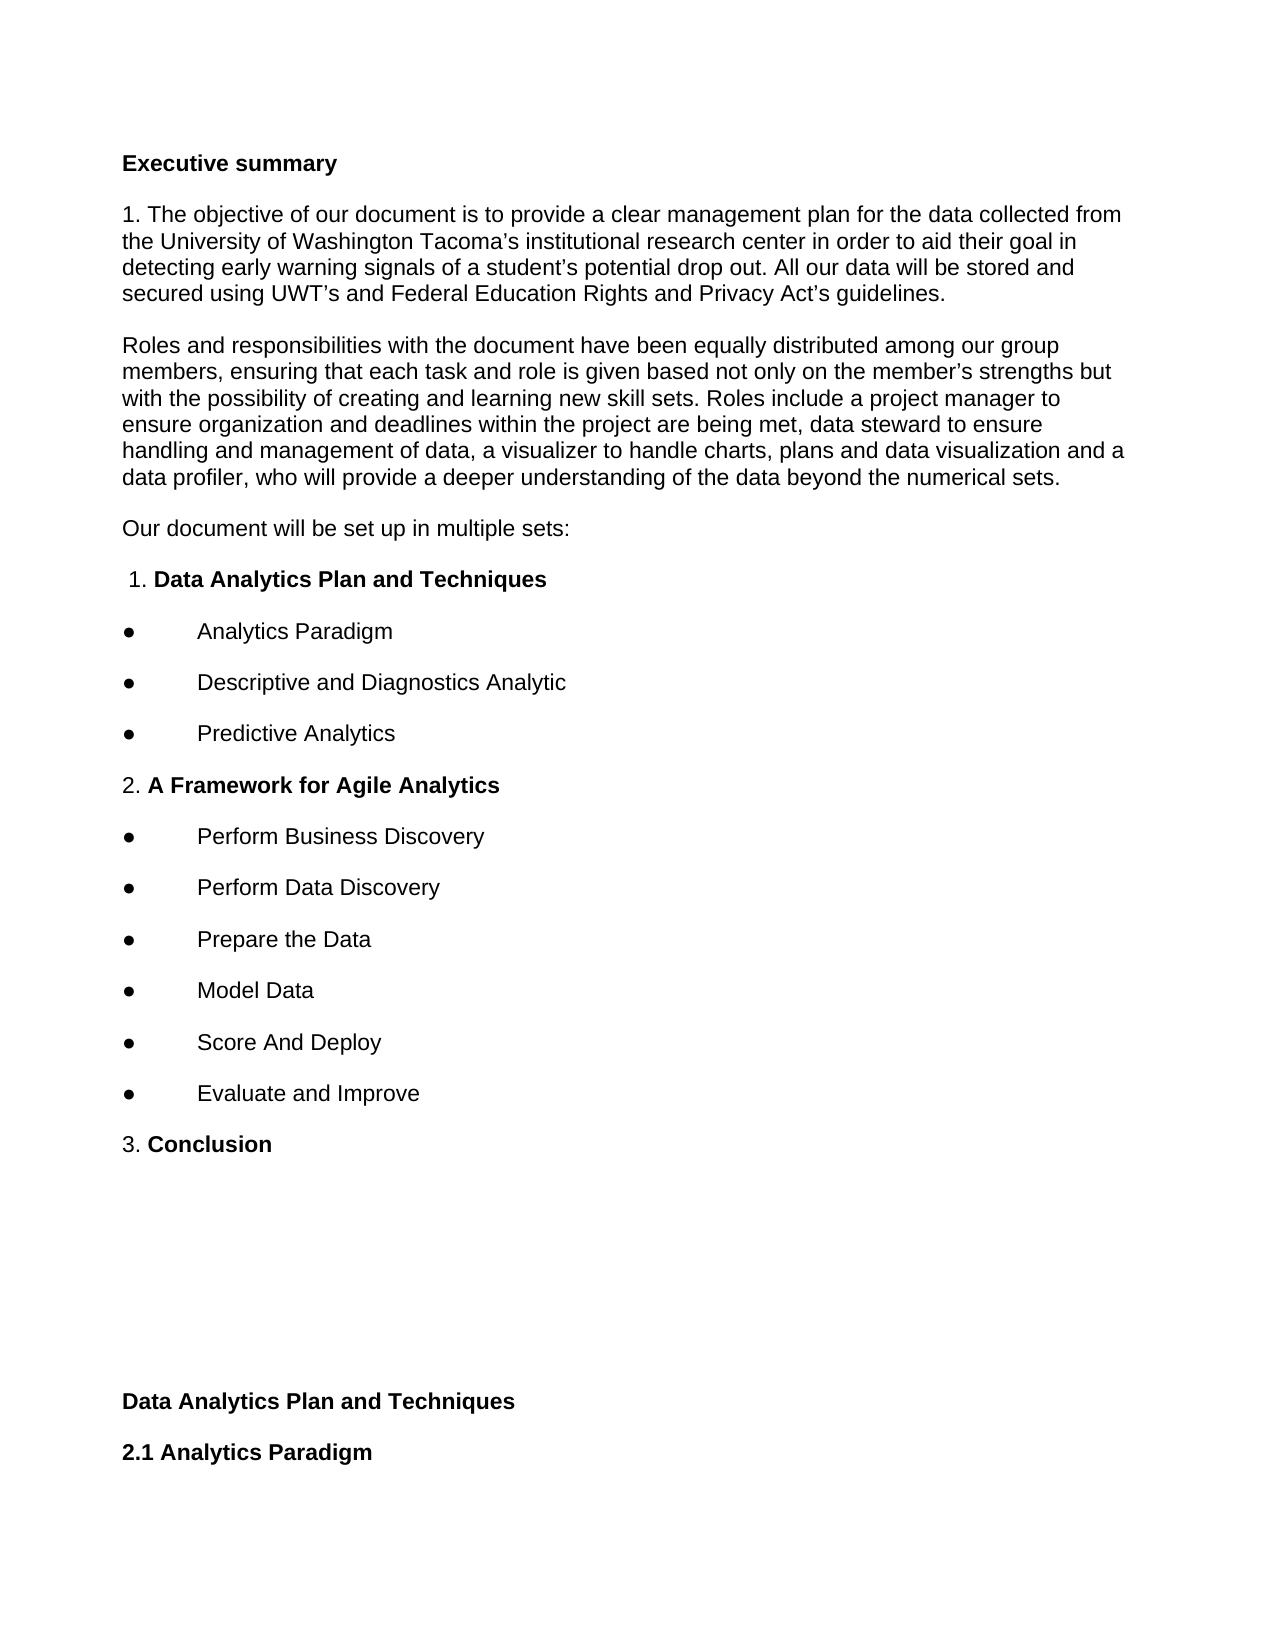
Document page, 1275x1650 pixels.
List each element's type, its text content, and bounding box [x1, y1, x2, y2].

text ● Perform Business Discovery [122, 823, 1125, 849]
text ● Evaluate and Improve [122, 1080, 1125, 1106]
text Our document will be set up in multiple sets: [122, 515, 1125, 541]
text ● Perform Data Discovery [122, 874, 1125, 901]
text Data Analytics Plan and Techniques [122, 1388, 1125, 1414]
text Executive summary [122, 150, 1125, 176]
text ● Descriptive and Diagnostics Analytic [122, 669, 1125, 695]
text ● Prepare the Data [122, 926, 1125, 952]
text ● Analytics Paradigm [122, 618, 1125, 644]
text ● Predictive Analytics [122, 720, 1125, 747]
text 1. Data Analytics Plan and Techniques [122, 566, 1125, 593]
text 3. Conclusion [122, 1131, 1125, 1157]
text Roles and responsibilities with the document have been equally distributed among our group members, ensuring that each task and role is given based not only on the member’s strengths but with the possibility of creating and learning new skill sets. Roles include a project manager to ensure organization and deadlines within the project are being met, data steward to ensure handling and management of data, a visualizer to handle charts, plans and data visualization and a data profiler, who will provide a deeper understanding of the data beyond the numerical sets. [122, 332, 1125, 490]
text ● Score And Deploy [122, 1028, 1125, 1055]
text 1. The objective of our document is to provide a clear management plan for the data collected from the University of Washington Tacoma’s institutional research center in order to aid their goal in detecting early warning signals of a student’s potential drop out. All our data will be stored and secured using UWT’s and Federal Education Rights and Privacy Act’s guidelines. [122, 201, 1125, 307]
text ● Model Data [122, 977, 1125, 1003]
text 2. A Framework for Agile Analytics [122, 772, 1125, 798]
text 2.1 Analytics Paradigm [122, 1439, 1125, 1466]
